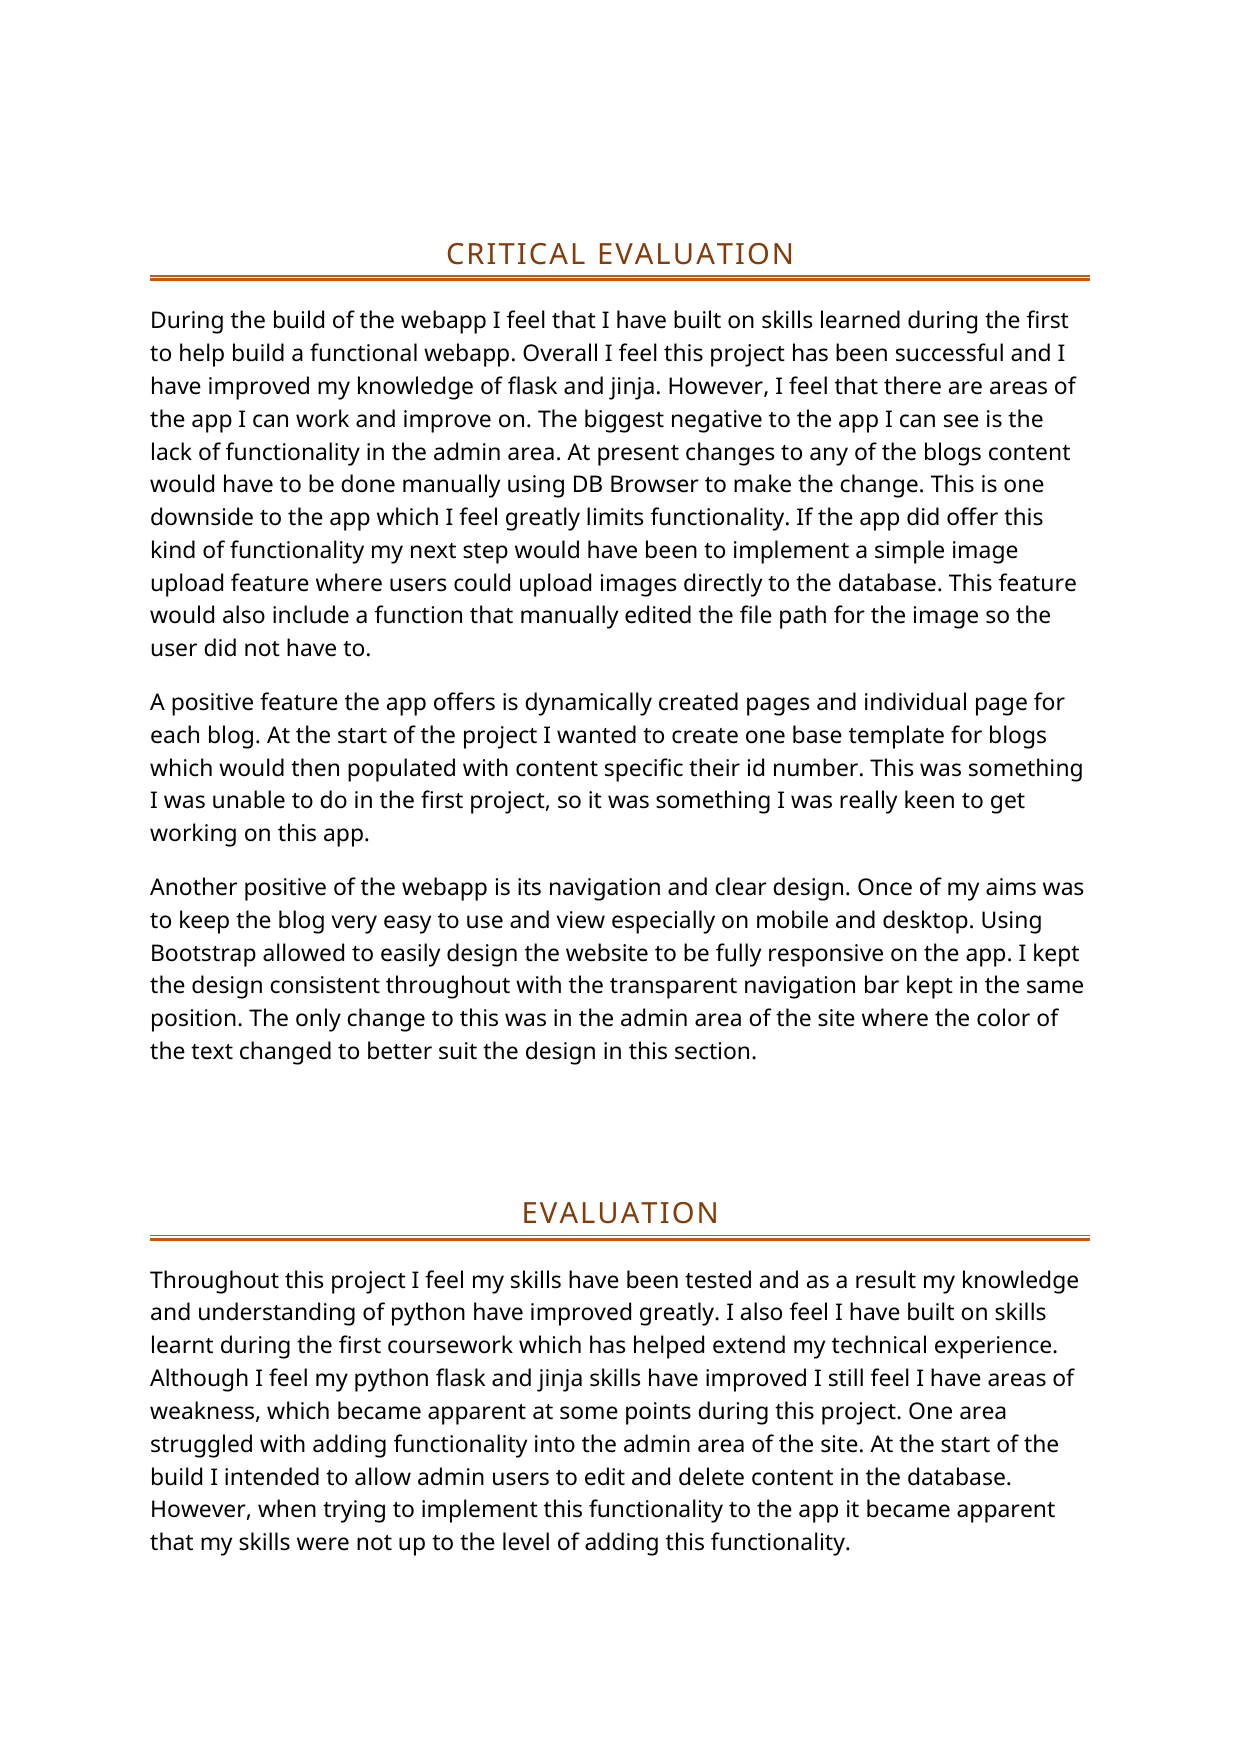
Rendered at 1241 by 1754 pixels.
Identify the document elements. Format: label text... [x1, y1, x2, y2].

subtitle Critical Evaluation [150, 233, 1090, 275]
text Throughout this project I feel my skills have been tested and as a result my knowledge and understanding of python have improved greatly. I also feel I have built on skills learnt during the first coursework which has helped extend my technical experience. Although I feel my python flask and jinja skills have improved I still feel I have areas of weakness, which became apparent at some points during this project. One area struggled with adding functionality into the admin area of the site. At the start of the build I intended to allow admin users to edit and delete content in the database. However, when trying to implement this functionality to the app it became apparent that my skills were not up to the level of adding this functionality. [150, 1263, 1090, 1557]
text During the build of the webapp I feel that I have built on skills learned during the first to help build a functional webapp. Overall I feel this project has been successful and I have improved my knowledge of flask and jinja. However, I feel that there are areas of the app I can work and improve on. The biggest negative to the app I can see is the lack of functionality in the admin area. At present changes to any of the blogs content would have to be done manually using DB Browser to make the change. This is one downside to the app which I feel greatly limits functionality. If the app did offer this kind of functionality my next step would have been to implement a simple image upload feature where users could upload images directly to the database. This feature would also include a function that manually edited the file path for the image so the user did not have to. [150, 304, 1090, 663]
subtitle Evaluation [150, 1193, 1090, 1235]
text A positive feature the app offers is dynamically created pages and individual page for each blog. At the start of the project I wanted to create one base template for blogs which would then populated with content specific their id number. This was something I was unable to do in the first project, so it was something I was really keen to get working on this app. [150, 686, 1090, 848]
text Another positive of the webapp is its navigation and clear design. Once of my aims was to keep the blog very easy to use and view especially on mobile and desktop. Using Bootstrap allowed to easily design the website to be fully responsive on the app. I kept the design consistent throughout with the transparent navigation bar kept in the same position. The only change to this was in the admin area of the site where the color of the text changed to better suit the design in this section. [150, 871, 1090, 1066]
